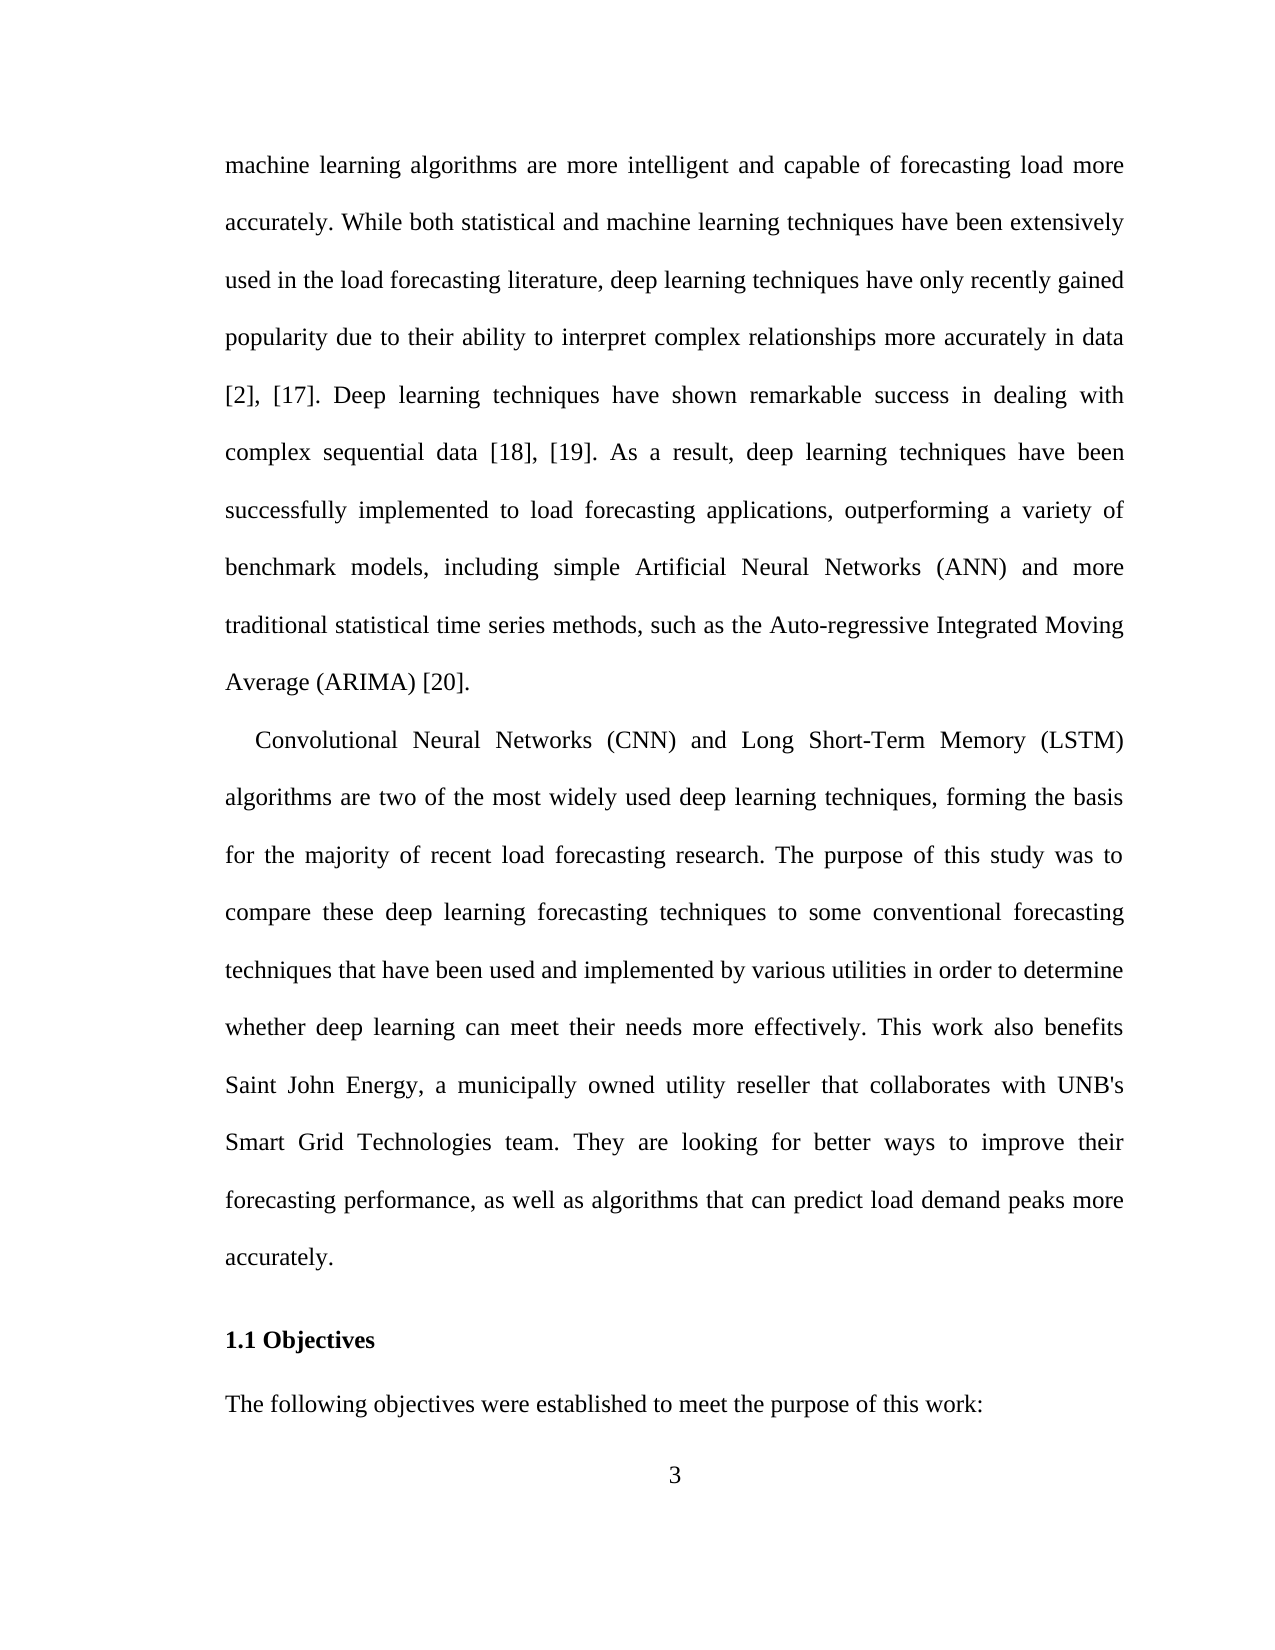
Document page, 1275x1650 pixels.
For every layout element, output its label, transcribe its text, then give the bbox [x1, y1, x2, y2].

text The following objectives were established to meet the purpose of this work: [225, 1389, 1125, 1417]
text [225, 150, 1125, 696]
text Convolutional Neural Networks (CNN) and Long Short-Term Memory (LSTM) algorithms are two of the most widely used deep learning techniques, forming the basis for the majority of recent load forecasting research. The purpose of this study was to compare these deep learning forecasting techniques to some conventional forecasting techniques that have been used and implemented by various utilities in order to determine whether deep learning can meet their needs more effectively. This work also benefits Saint John Energy, a municipally owned utility reseller that collaborates with UNB's Smart Grid Technologies team. They are looking for better ways to improve their forecasting performance, as well as algorithms that can predict load demand peaks more accurately. [225, 725, 1125, 1271]
subtitle 1.1 Objectives [225, 1325, 1125, 1354]
